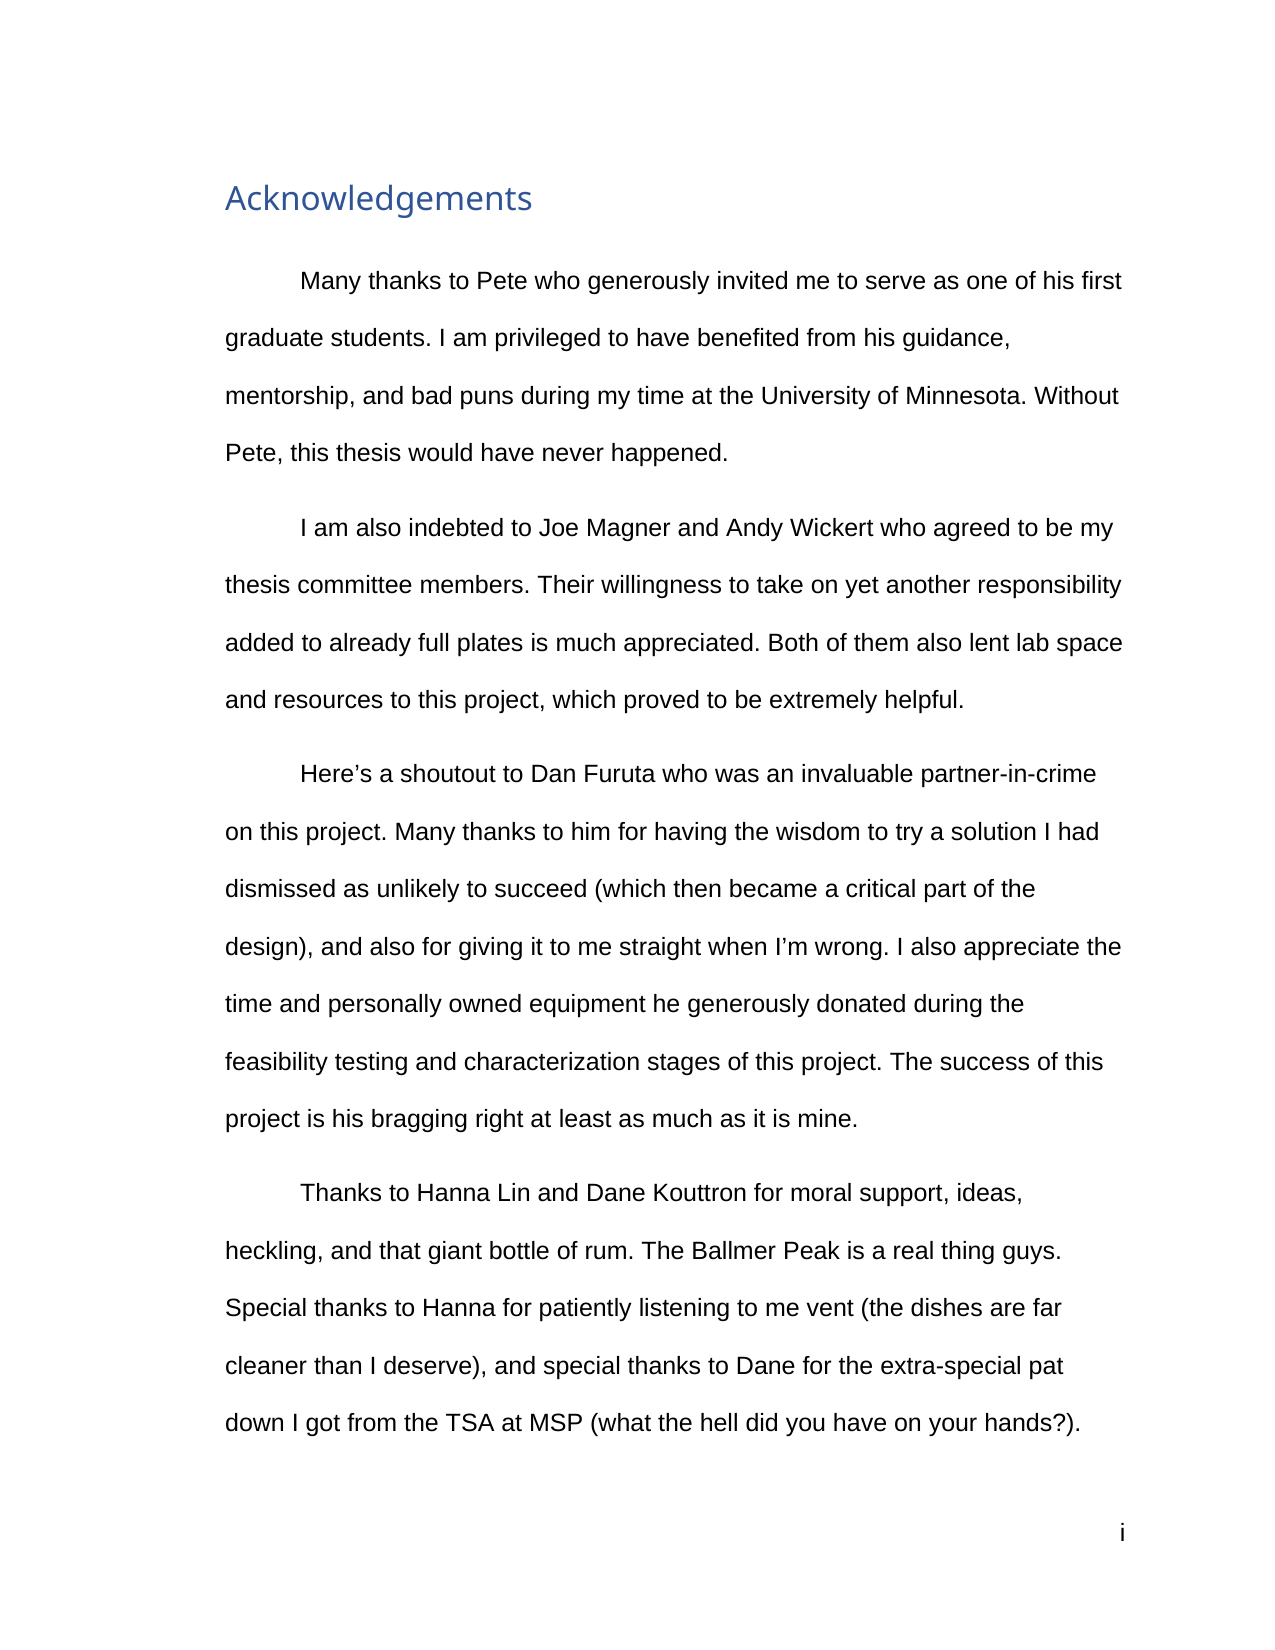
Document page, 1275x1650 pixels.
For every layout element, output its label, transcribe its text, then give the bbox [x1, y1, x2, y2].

text Here’s a shoutout to Dan Furuta who was an invaluable partner-in-crime on this project. Many thanks to him for having the wisdom to try a solution I had dismissed as unlikely to succeed (which then became a critical part of the design), and also for giving it to me straight when I’m wrong. I also appreciate the time and personally owned equipment he generously donated during the feasibility testing and characterization stages of this project. The success of this project is his bragging right at least as much as it is mine. [225, 759, 1125, 1133]
text Thanks to Hanna Lin and Dane Kouttron for moral support, ideas, heckling, and that giant bottle of rum. The Ballmer Peak is a real thing guys. Special thanks to Hanna for patiently listening to me vent (the dishes are far cleaner than I deserve), and special thanks to Dane for the extra-special pat down I got from the TSA at MSP (what the hell did you have on your hands?). [225, 1178, 1125, 1437]
text I am also indebted to Joe Magner and Andy Wickert who agreed to be my thesis committee members. Their willingness to take on yet another responsibility added to already full plates is much appreciated. Both of them also lent lab space and resources to this project, which proved to be extremely helpful. [225, 512, 1125, 714]
text Many thanks to Pete who generously invited me to serve as one of his first graduate students. I am privileged to have benefited from his guidance, mentorship, and bad puns during my time at the University of Minnesota. Without Pete, this thesis would have never happened. [225, 266, 1125, 467]
text Acknowledgements [225, 175, 1125, 220]
